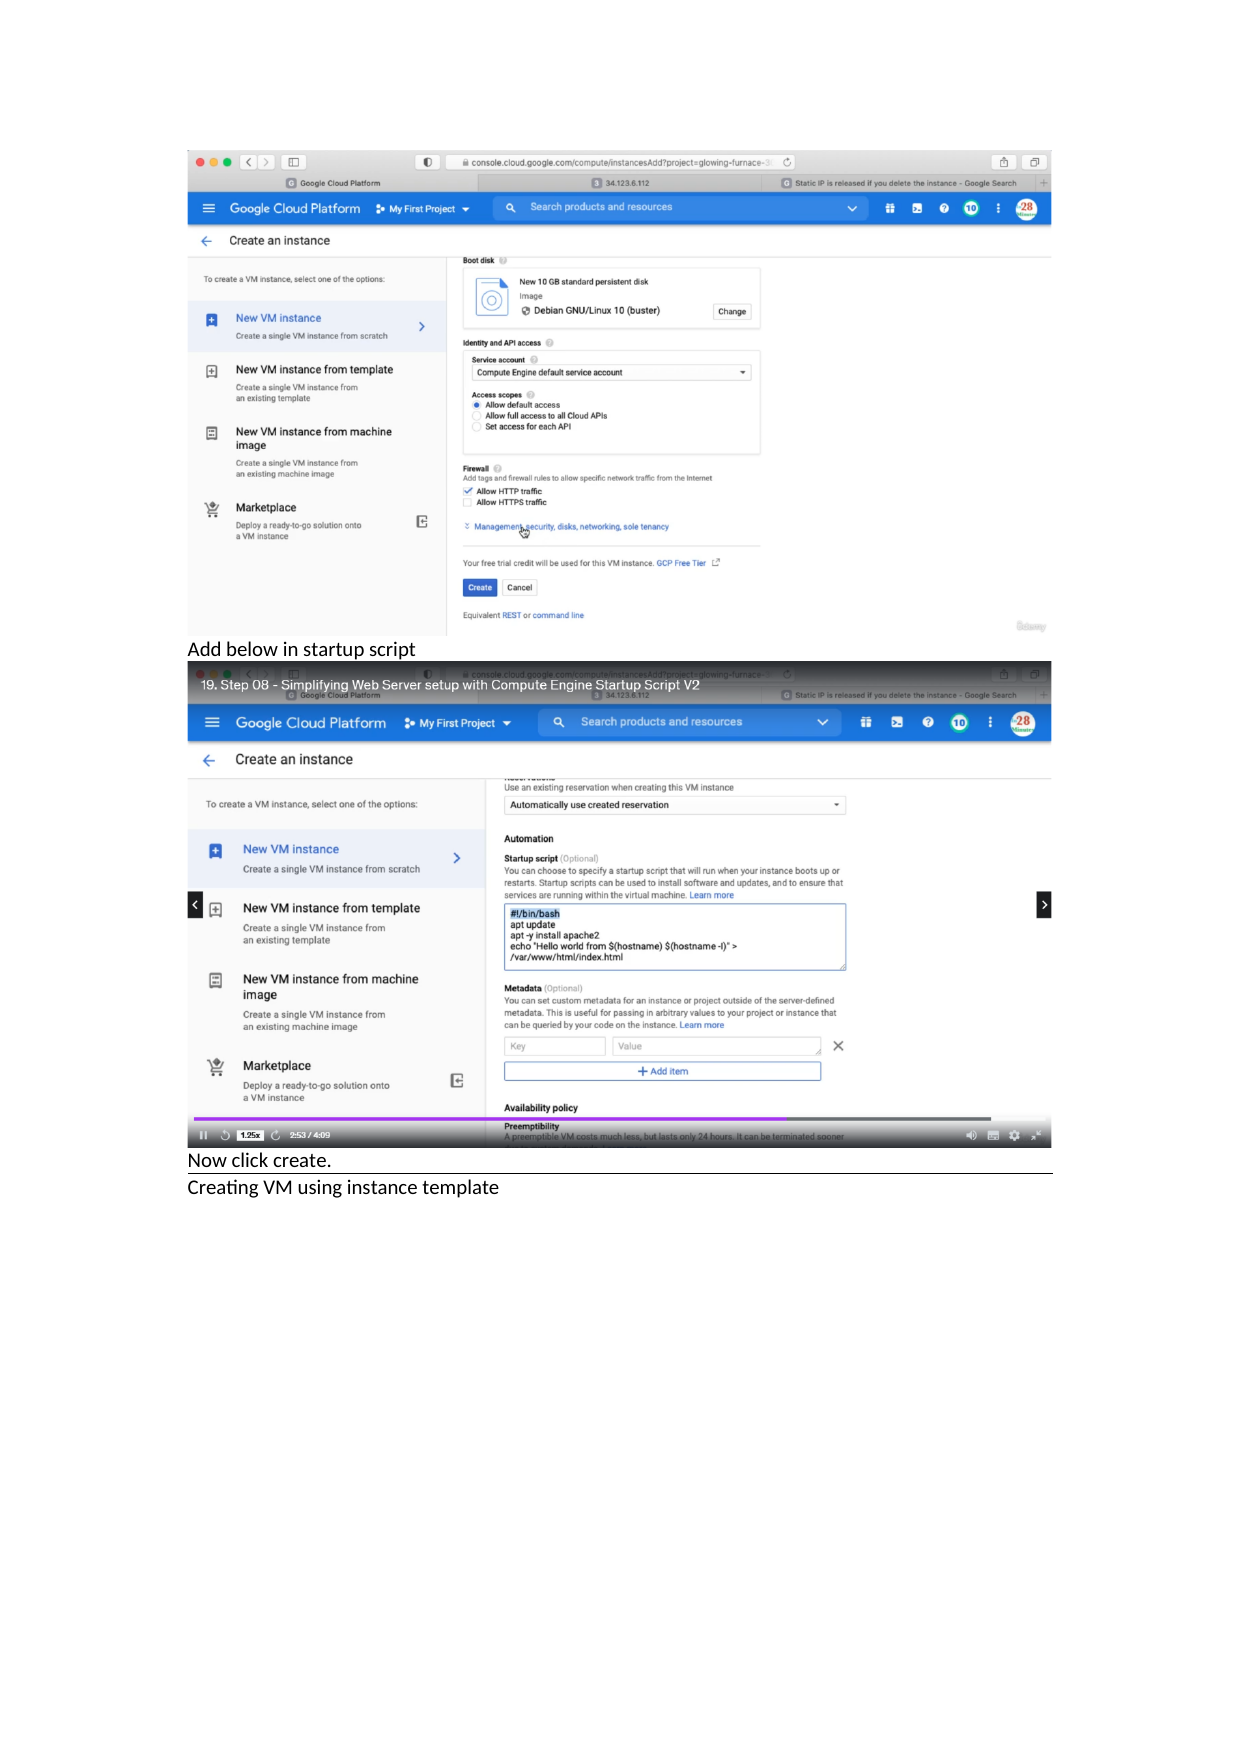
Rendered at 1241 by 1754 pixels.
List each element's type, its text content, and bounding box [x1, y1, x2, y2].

text Add below in startup script [187, 636, 1053, 661]
picture [187, 661, 1052, 1148]
text Now click create. [187, 1147, 1053, 1174]
picture [187, 150, 1052, 636]
text Creating VM using instance template [187, 1174, 1053, 1199]
